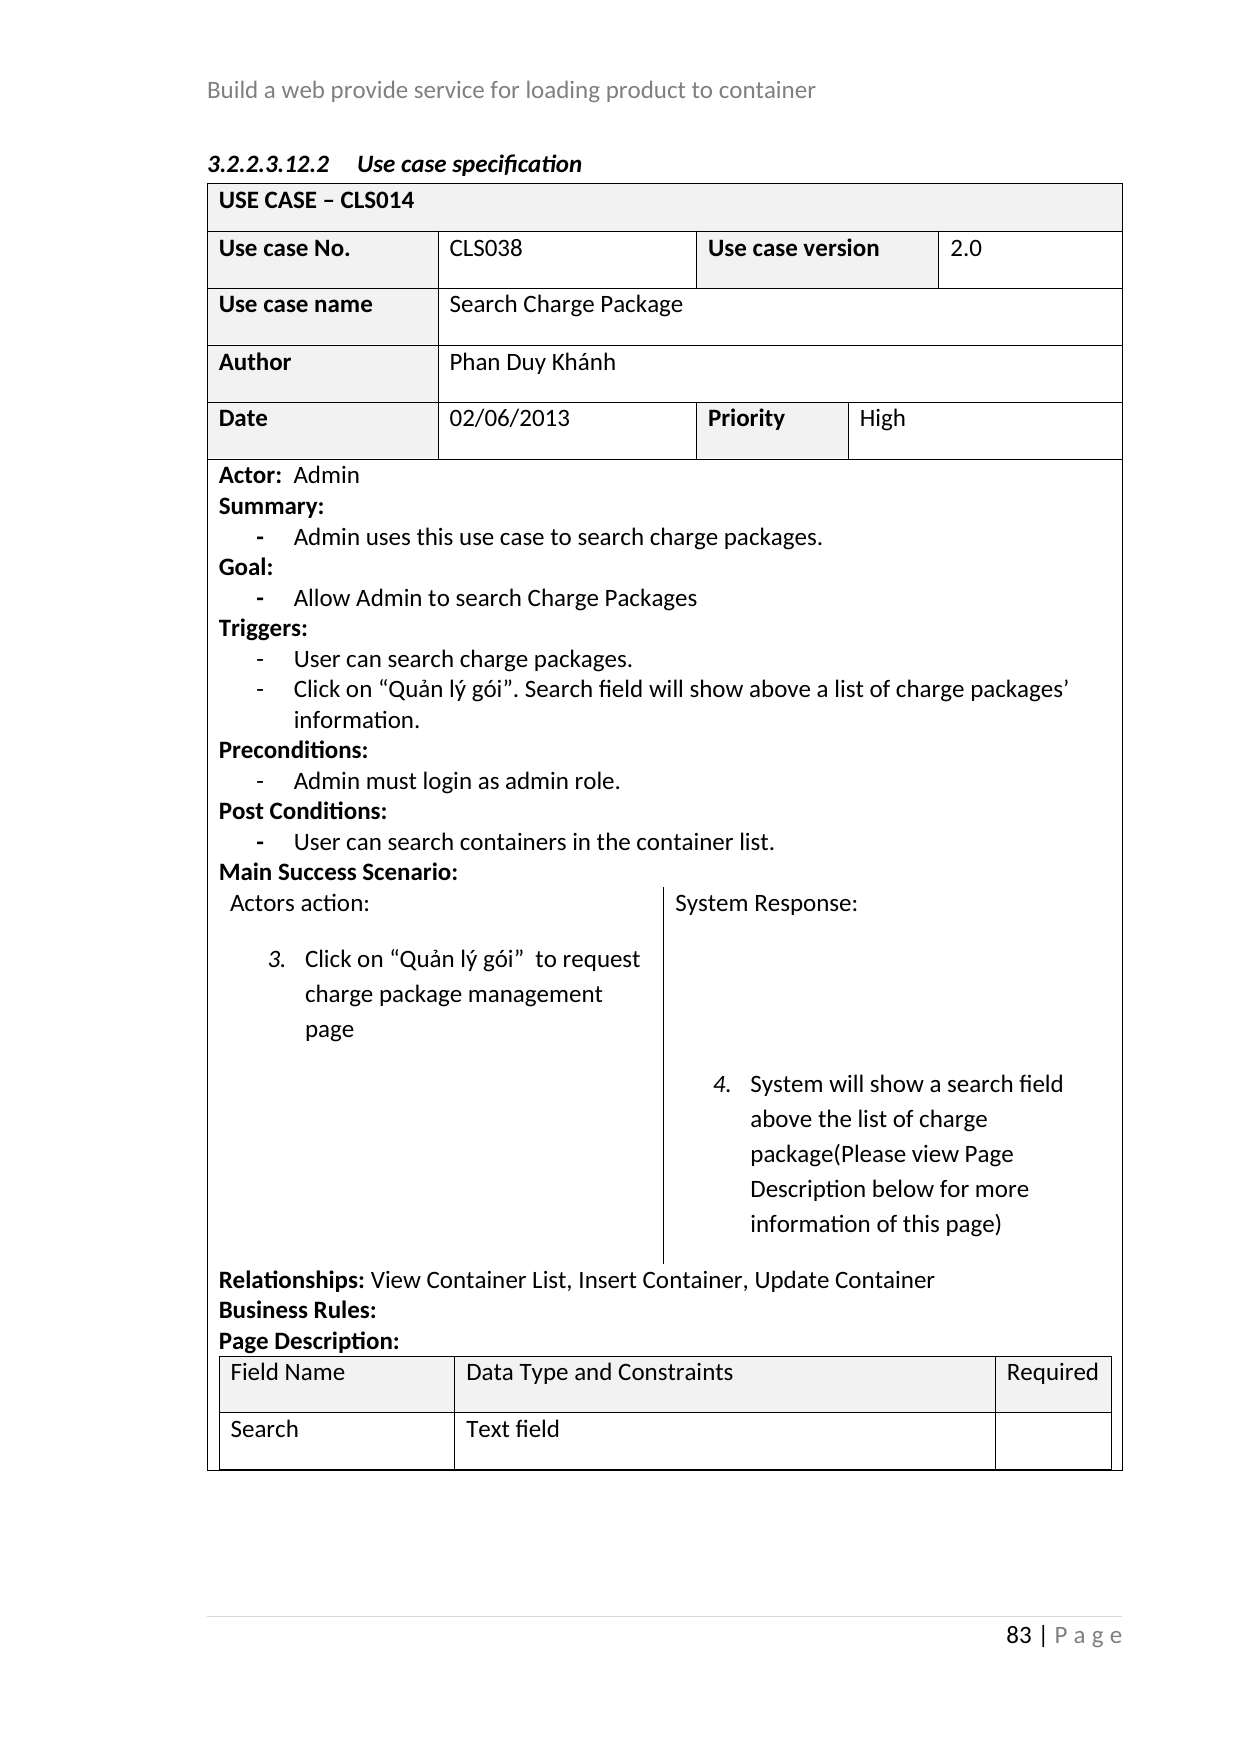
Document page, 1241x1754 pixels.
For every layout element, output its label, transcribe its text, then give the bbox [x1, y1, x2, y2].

table_cell 2.0 [939, 232, 1122, 288]
table_cell Use case version [697, 232, 938, 288]
table_cell 02/06/2013 [439, 403, 696, 458]
table_cell Phan Duy Khánh [439, 346, 1122, 402]
table_cell CLS038 [439, 232, 696, 288]
table_cell Priority [697, 403, 848, 458]
table_header USE CASE – CLS014 [208, 184, 1122, 231]
subtitle Use case specification [207, 148, 1122, 178]
table_cell High [849, 403, 1122, 458]
table_cell Search Charge Package [439, 289, 1122, 344]
table_cell Date [208, 403, 438, 458]
table_cell Use case name [208, 289, 438, 344]
table_cell Author [208, 346, 438, 402]
table_cell Actor: Admin Summary: Admin uses this use case to search charge packages. Goal: Allow Admin to search Charge Packages Triggers: User can search charge packages. Click on “Quản lý gói”. Search field will show above a list of charge packages’ information. Preconditions: Admin must login as admin role. Post Conditions: User can search containers in the container list. Main Success Scenario: Relationships: View Container List, Insert Container, Update Container Business Rules: Page Description: [208, 460, 1122, 1470]
table_cell Use case No. [208, 232, 438, 288]
